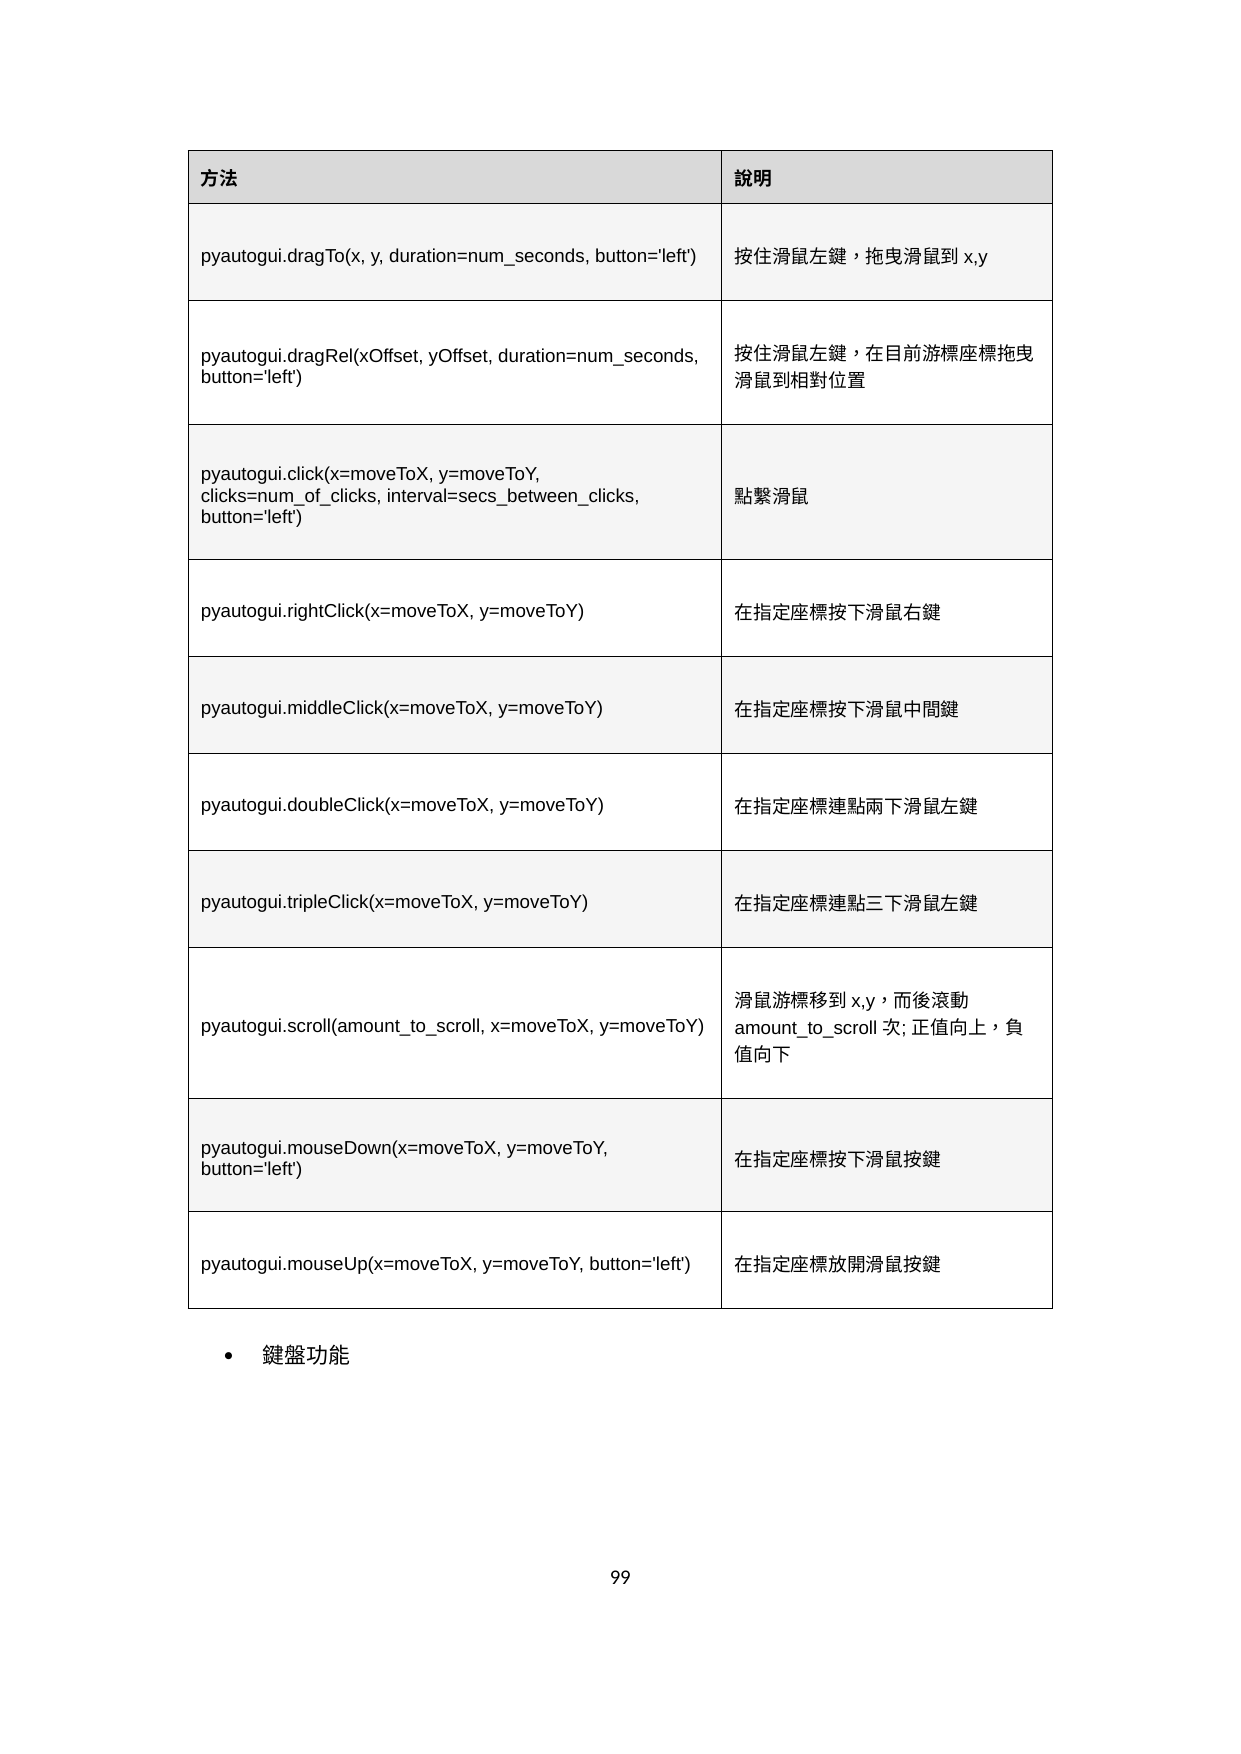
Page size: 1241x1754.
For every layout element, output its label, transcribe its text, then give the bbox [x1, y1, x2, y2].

table_cell 在指定座標按下滑鼠右鍵 [722, 560, 1052, 656]
table_cell pyautogui.mouseUp(x=moveToX, y=moveToY, button='left') [189, 1212, 721, 1308]
list 鍵盤功能 [225, 1338, 1053, 1370]
table_cell pyautogui.doubleClick(x=moveToX, y=moveToY) [189, 754, 721, 850]
table_cell 在指定座標按下滑鼠中間鍵 [722, 657, 1052, 753]
table_cell pyautogui.scroll(amount_to_scroll, x=moveToX, y=moveToY) [189, 948, 721, 1098]
table_cell 在指定座標連點兩下滑鼠左鍵 [722, 754, 1052, 850]
table_cell pyautogui.middleClick(x=moveToX, y=moveToY) [189, 657, 721, 753]
table_header 方法 [189, 151, 721, 203]
table_cell 點繫滑鼠 [722, 425, 1052, 559]
table_cell 按住滑鼠左鍵，在目前游標座標拖曳滑鼠到相對位置 [722, 301, 1052, 424]
table_cell pyautogui.mouseDown(x=moveToX, y=moveToY, button='left') [189, 1099, 721, 1211]
table_cell pyautogui.rightClick(x=moveToX, y=moveToY) [189, 560, 721, 656]
table_cell 滑鼠游標移到 x,y，而後滾動 amount_to_scroll 次; 正值向上，負值向下 [722, 948, 1052, 1098]
table_cell pyautogui.dragRel(xOffset, yOffset, duration=num_seconds, button='left') [189, 301, 721, 424]
table_cell 在指定座標按下滑鼠按鍵 [722, 1099, 1052, 1211]
table_cell 在指定座標放開滑鼠按鍵 [722, 1212, 1052, 1308]
table_cell pyautogui.click(x=moveToX, y=moveToY, clicks=num_of_clicks, interval=secs_between_clicks, button='left') [189, 425, 721, 559]
table_cell pyautogui.dragTo(x, y, duration=num_seconds, button='left') [189, 204, 721, 300]
table_header 說明 [722, 151, 1052, 203]
table_cell 在指定座標連點三下滑鼠左鍵 [722, 851, 1052, 947]
table_cell 按住滑鼠左鍵，拖曳滑鼠到 x,y [722, 204, 1052, 300]
table_cell pyautogui.tripleClick(x=moveToX, y=moveToY) [189, 851, 721, 947]
